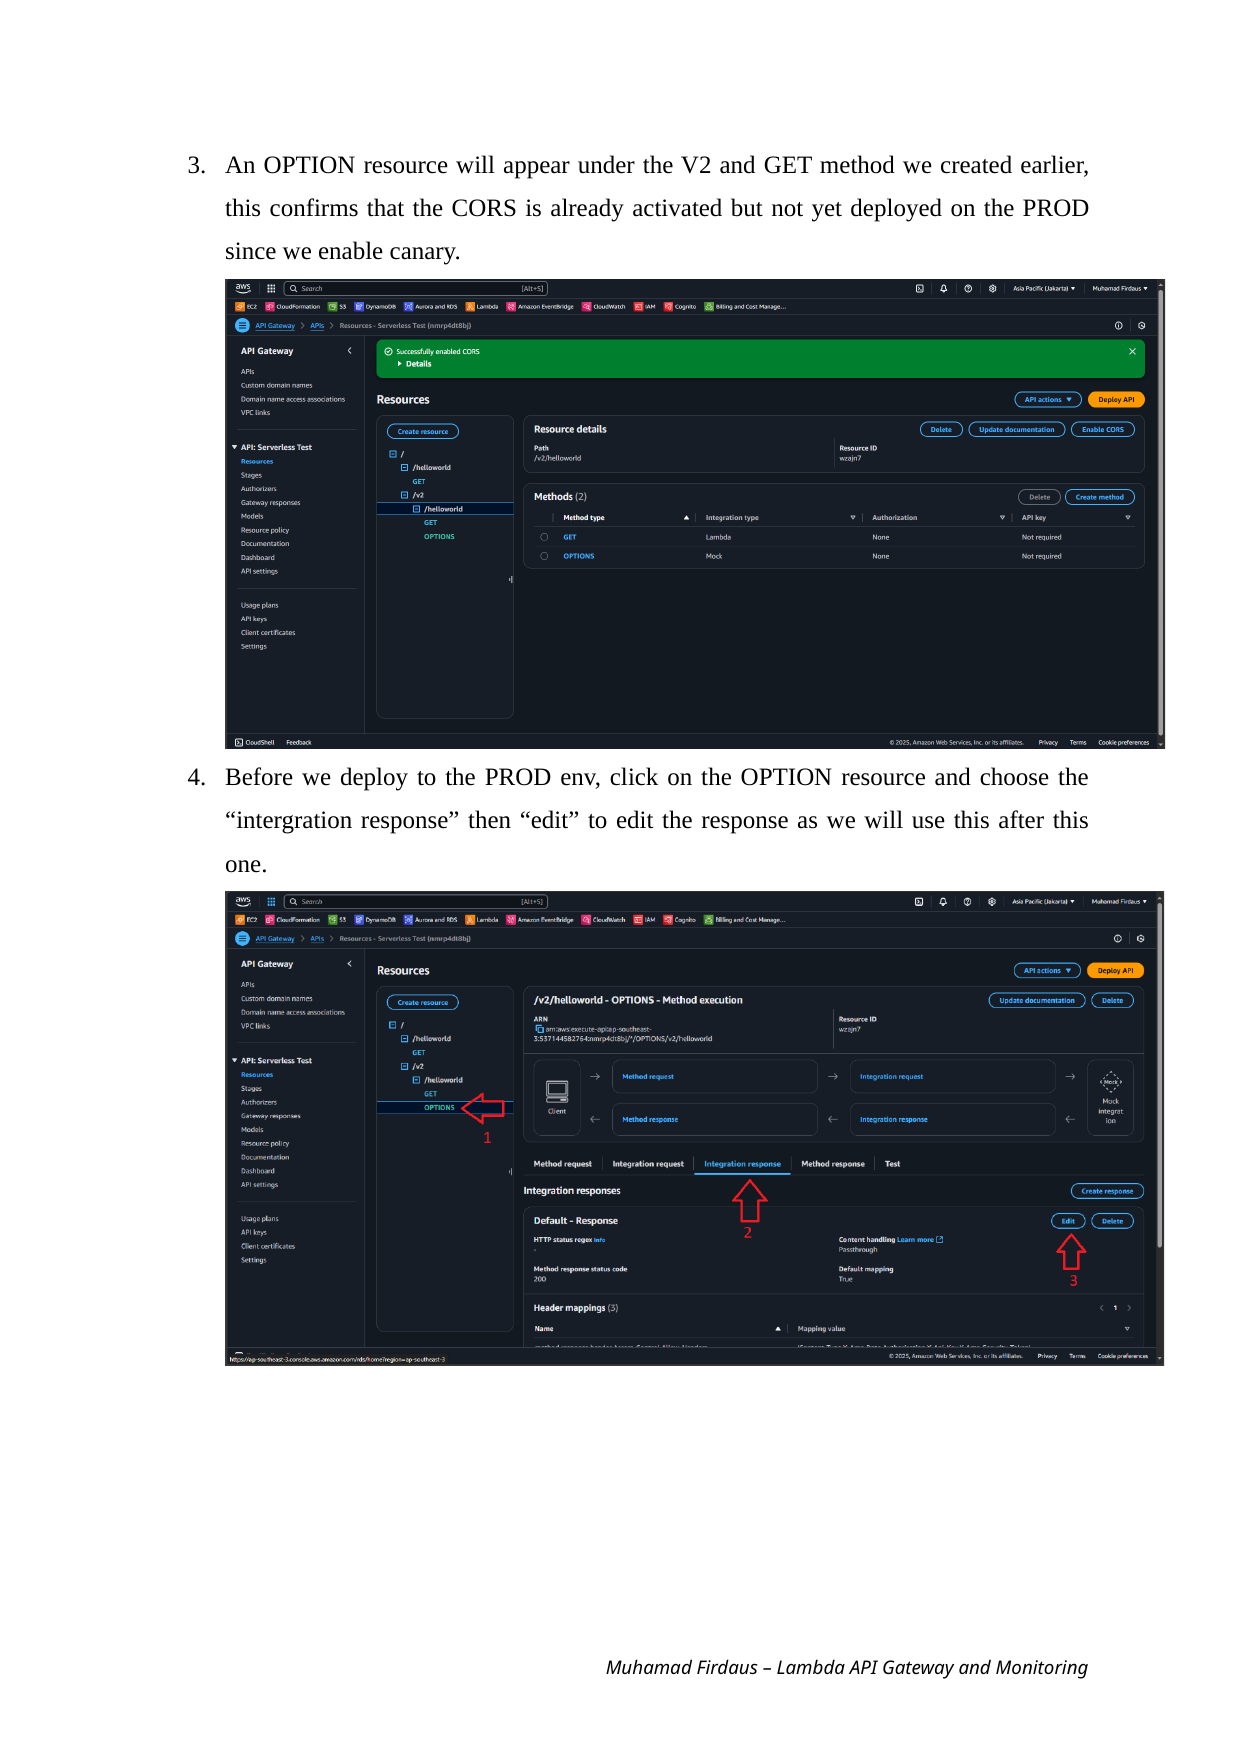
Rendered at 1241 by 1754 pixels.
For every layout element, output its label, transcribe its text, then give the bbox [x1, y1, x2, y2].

picture [225, 279, 1166, 749]
picture [225, 891, 1165, 1366]
list Before we deploy to the PROD env, click on the OPTION resource and choose the “intergration response” then “edit” to edit the response as we will use this after this one. [187, 762, 1090, 877]
list An OPTION resource will appear under the V2 and GET method we created earlier, this confirms that the CORS is already activated but not yet deployed on the PROD since we enable canary. [187, 150, 1090, 265]
